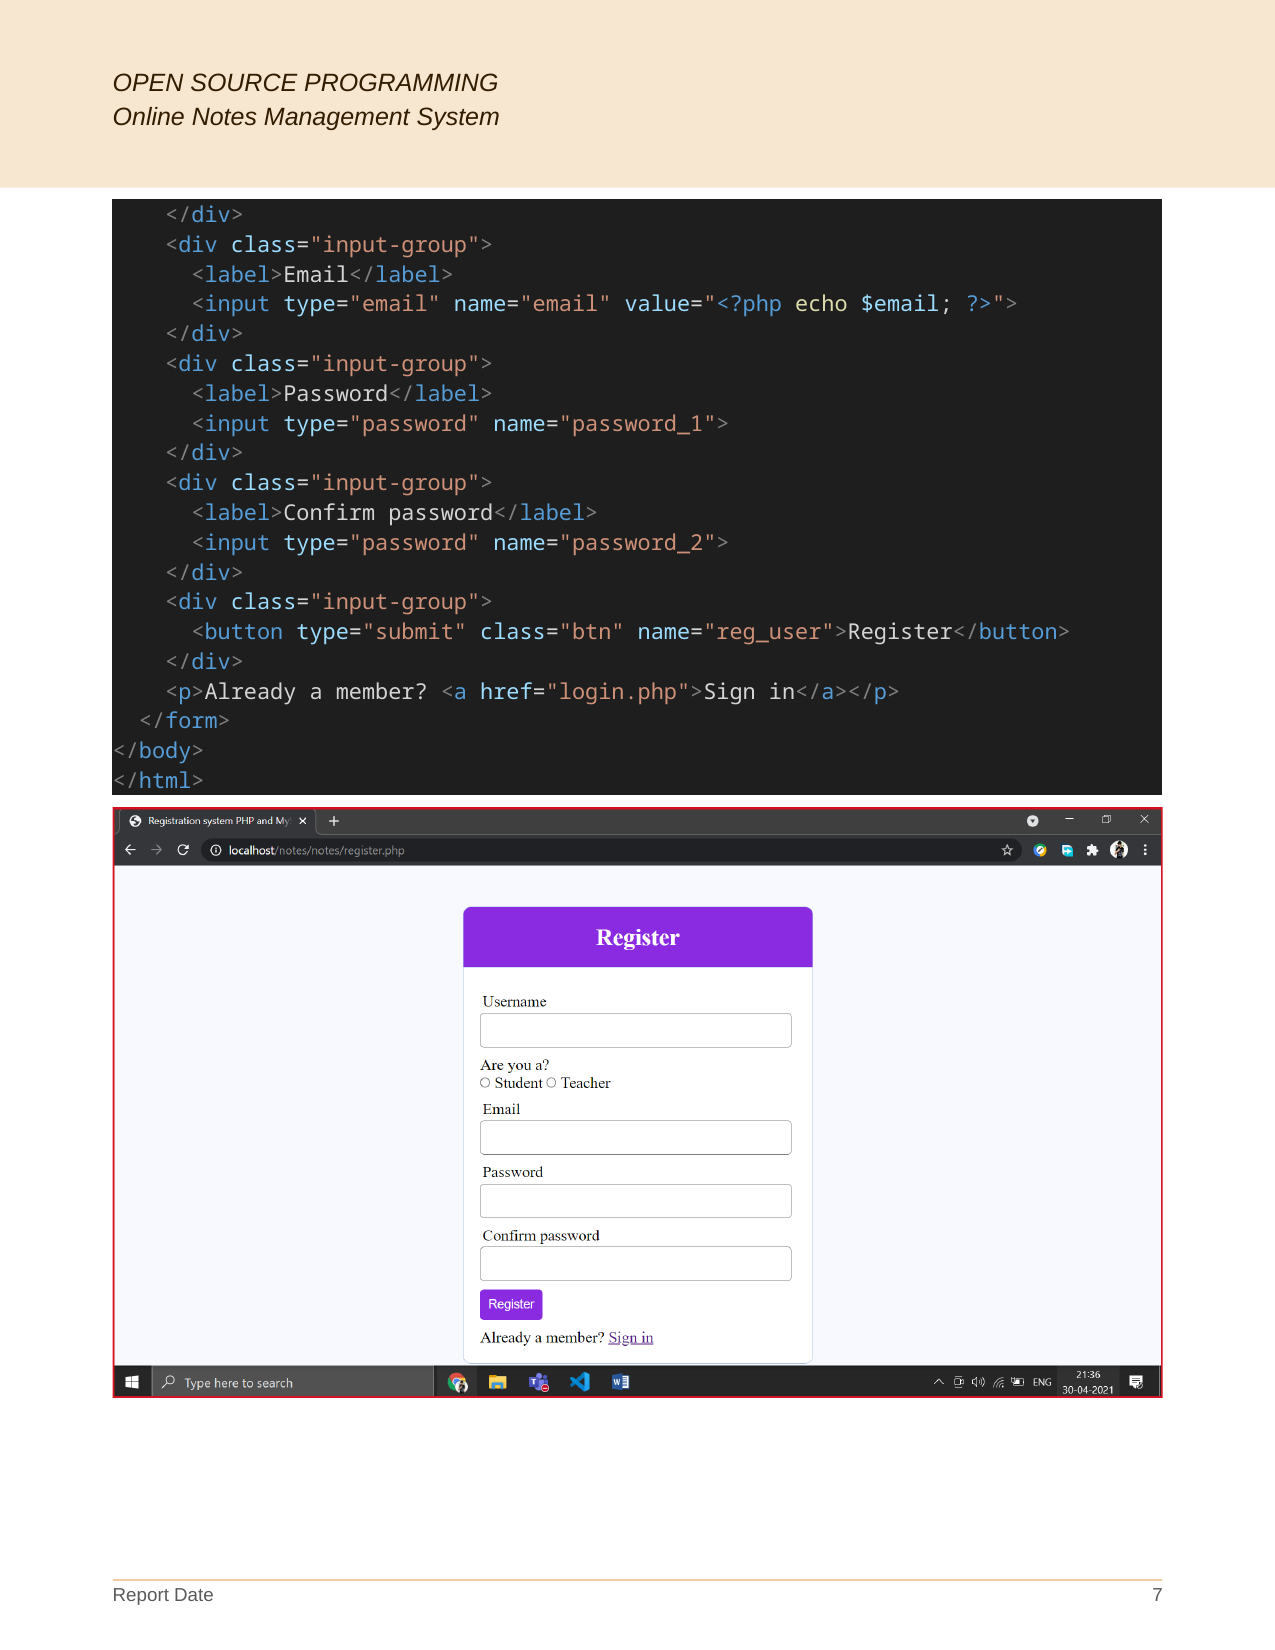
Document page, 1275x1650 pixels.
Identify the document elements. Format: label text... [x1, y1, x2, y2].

picture [112, 807, 1163, 1398]
text </div> [112, 437, 1162, 467]
text </div> [112, 556, 1162, 586]
text <label>Confirm password</label> [112, 497, 1162, 527]
text <div class="input-group"> [112, 586, 1162, 616]
text </div> [112, 199, 1162, 229]
text <div class="input-group"> [112, 467, 1162, 497]
text </html> [112, 765, 1162, 795]
text <button type="submit" class="btn" name="reg_user">Register</button> [112, 616, 1162, 646]
text </body> [112, 735, 1162, 765]
text <div class="input-group"> [112, 348, 1162, 378]
text <p>Already a member? <a href="login.php">Sign in</a></p> [112, 676, 1162, 705]
text </div> [112, 646, 1162, 676]
text <label>Password</label> [112, 378, 1162, 407]
text <div class="input-group"> [112, 229, 1162, 258]
text </form> [112, 705, 1162, 735]
text <input type="email" name="email" value="<?php echo $email; ?>"> [112, 288, 1162, 318]
text </div> [112, 318, 1162, 348]
text <input type="password" name="password_2"> [112, 527, 1162, 556]
text <input type="password" name="password_1"> [112, 407, 1162, 437]
text <label>Email</label> [112, 258, 1162, 288]
